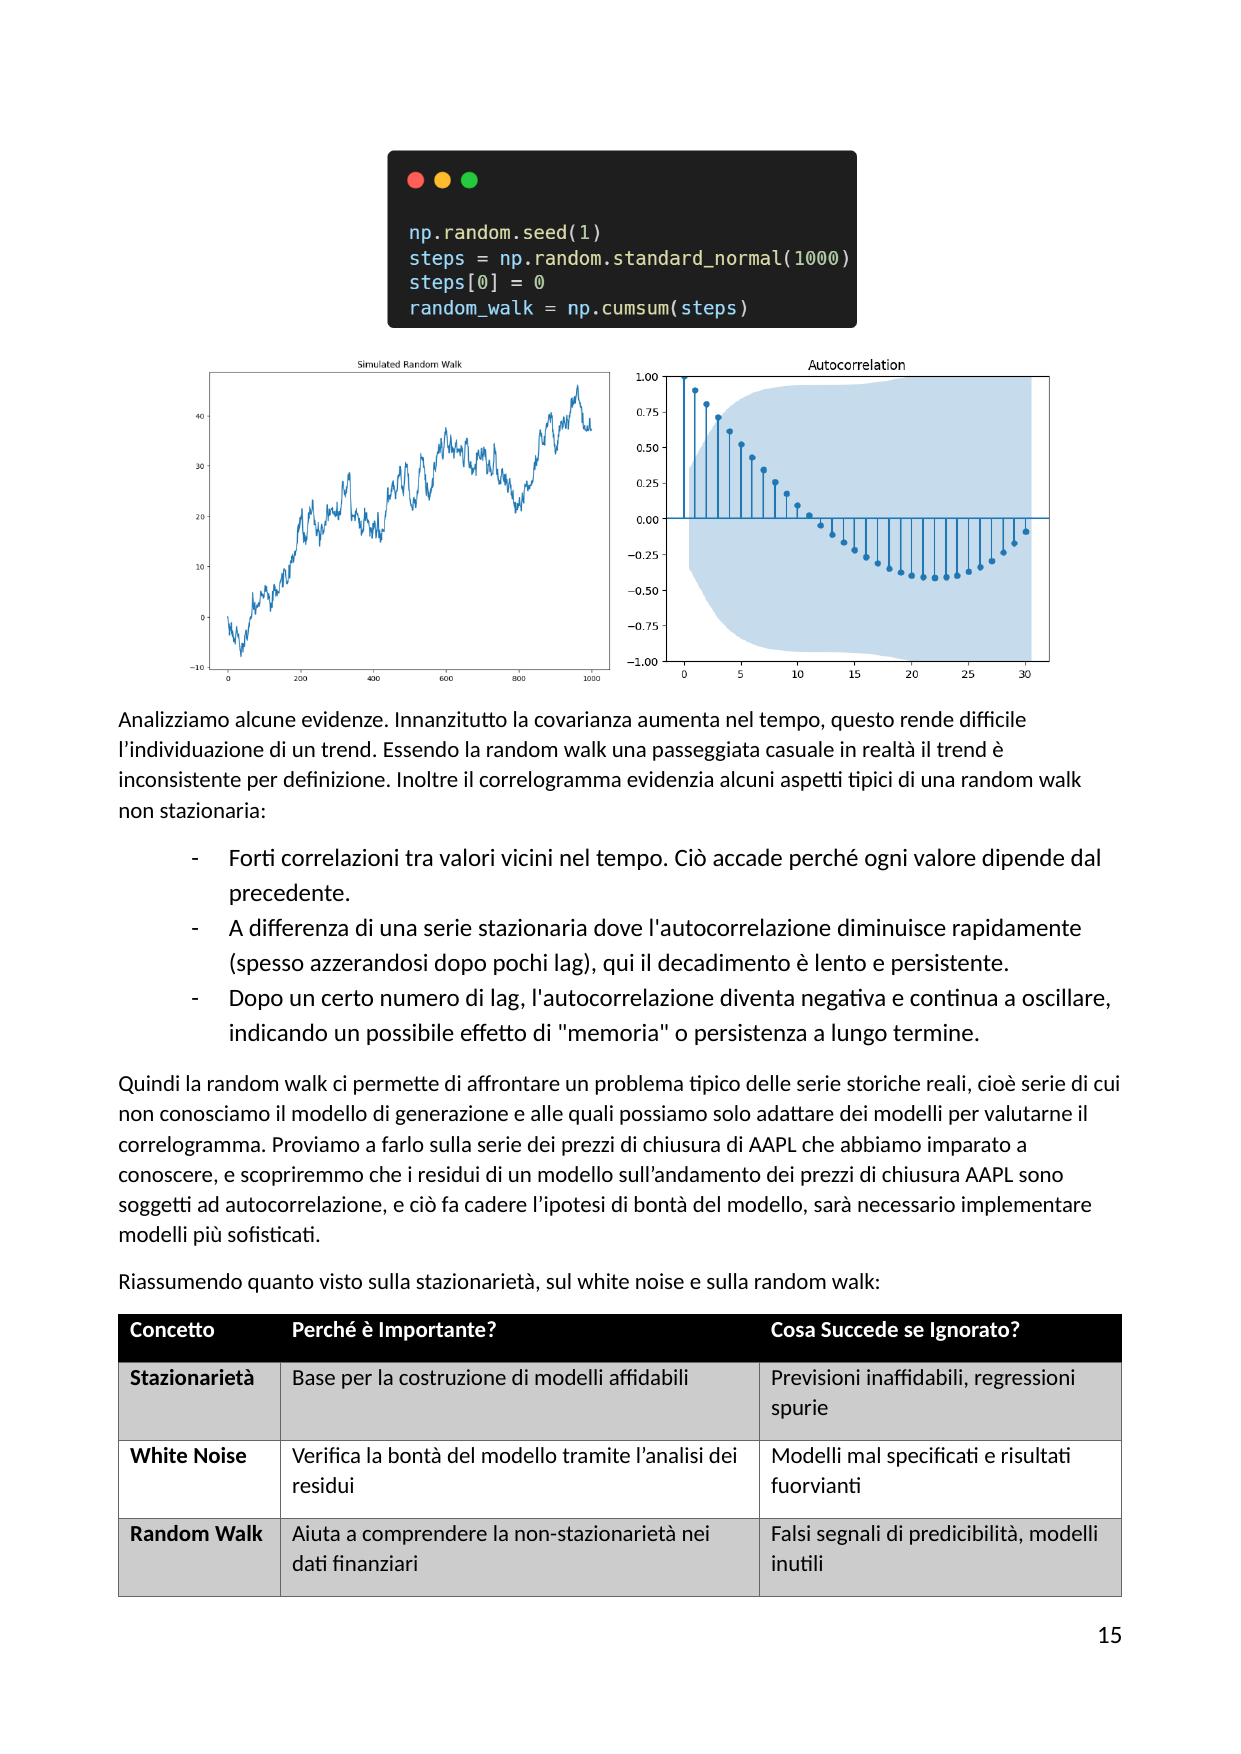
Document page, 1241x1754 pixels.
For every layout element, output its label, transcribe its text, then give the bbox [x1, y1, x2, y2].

list Forti correlazioni tra valori vicini nel tempo. Ciò accade perché ogni valore dipende dal precedente. [191, 843, 1122, 908]
table_cell Previsioni inaffidabili, regressioni spurie [760, 1363, 1121, 1440]
table_cell Stazionarietà [119, 1363, 280, 1440]
text Riassumendo quanto visto sulla stazionarietà, sul white noise e sulla random walk: [118, 1267, 1122, 1295]
table_cell Aiuta a comprendere la non-stazionarietà nei dati finanziari [281, 1519, 759, 1596]
table_cell Random Walk [119, 1519, 280, 1596]
text Quindi la random walk ci permette di affrontare un problema tipico delle serie storiche reali, cioè serie di cui non conosciamo il modello di generazione e alle quali possiamo solo adattare dei modelli per valutarne il correlogramma. Proviamo a farlo sulla serie dei prezzi di chiusura di AAPL che abbiamo imparato a conoscere, e scopriremmo che i residui di un modello sull’andamento dei prezzi di chiusura AAPL sono soggetti ad autocorrelazione, e ciò fa cadere l’ipotesi di bontà del modello, sarà necessario implementare modelli più sofisticati. [118, 1069, 1122, 1248]
table_cell Base per la costruzione di modelli affidabili [281, 1363, 759, 1440]
table_header Concetto [119, 1315, 280, 1362]
picture [381, 147, 860, 333]
list A differenza di una serie stazionaria dove l'autocorrelazione diminuisce rapidamente (spesso azzerandosi dopo pochi lag), qui il decadimento è lento e persistente. [191, 913, 1122, 978]
list Dopo un certo numero di lag, l'autocorrelazione diventa negativa e continua a oscillare, indicando un possibile effetto di "memoria" o persistenza a lungo termine. [191, 983, 1122, 1048]
table_header Perché è Importante? [281, 1315, 759, 1362]
text Analizziamo alcune evidenze. Innanzitutto la covarianza aumenta nel tempo, questo rende difficile l’individuazione di un trend. Essendo la random walk una passeggiata casuale in realtà il trend è inconsistente per definizione. Inoltre il correlogramma evidenzia alcuni aspetti tipici di una random walk non stazionaria: [118, 705, 1122, 824]
table_header Cosa Succede se Ignorato? [760, 1315, 1121, 1362]
table_cell Falsi segnali di predicibilità, modelli inutili [760, 1519, 1121, 1596]
picture [184, 355, 614, 687]
table_cell White Noise [119, 1441, 280, 1518]
picture [618, 351, 1056, 687]
table_cell Verifica la bontà del modello tramite l’analisi dei residui [281, 1441, 759, 1518]
table_cell Modelli mal specificati e risultati fuorvianti [760, 1441, 1121, 1518]
